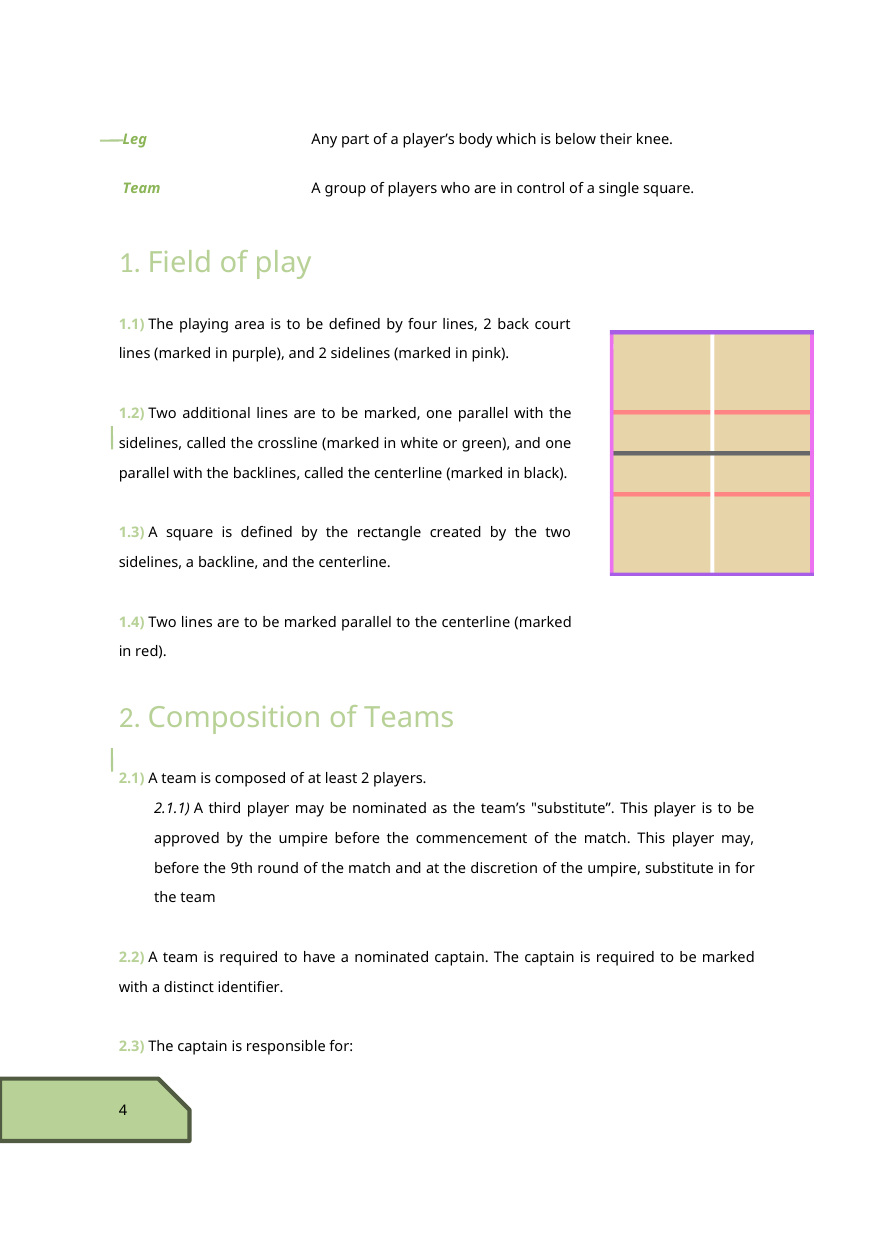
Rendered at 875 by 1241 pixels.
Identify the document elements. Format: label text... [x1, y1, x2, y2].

table_cell Any part of a player’s body which is below their knee. [301, 119, 762, 167]
picture [609, 330, 814, 576]
text A team is composed of at least 2 players. [118, 768, 756, 788]
text The captain is responsible for: [118, 1036, 756, 1056]
text The playing area is to be defined by four lines, 2 back court lines (marked in purple), and 2 sidelines (marked in pink). [118, 313, 756, 363]
table_cell A group of players who are in control of a single square. [301, 168, 762, 217]
text A square is defined by the rectangle created by the two sidelines, a backline, and the centerline. [118, 522, 609, 572]
subtitle Field of play [118, 242, 756, 281]
text Two lines are to be marked parallel to the centerline (marked in red). [118, 611, 756, 661]
text A third player may be nominated as the team’s "substitute”. This player is to be approved by the umpire before the commencement of the match. This player may, before the 9th round of the match and at the discretion of the umpire, substitute in for the team [154, 798, 756, 907]
table_cell Team [112, 168, 301, 217]
subtitle Composition of Teams [118, 696, 756, 736]
text A team is required to have a nominated captain. The captain is required to be marked with a distinct identifier. [118, 947, 756, 996]
table_cell Leg [112, 119, 301, 167]
text Two additional lines are to be marked, one parallel with the sidelines, called the crossline (marked in white or green), and one parallel with the backlines, called the centerline (marked in black). [118, 403, 609, 482]
